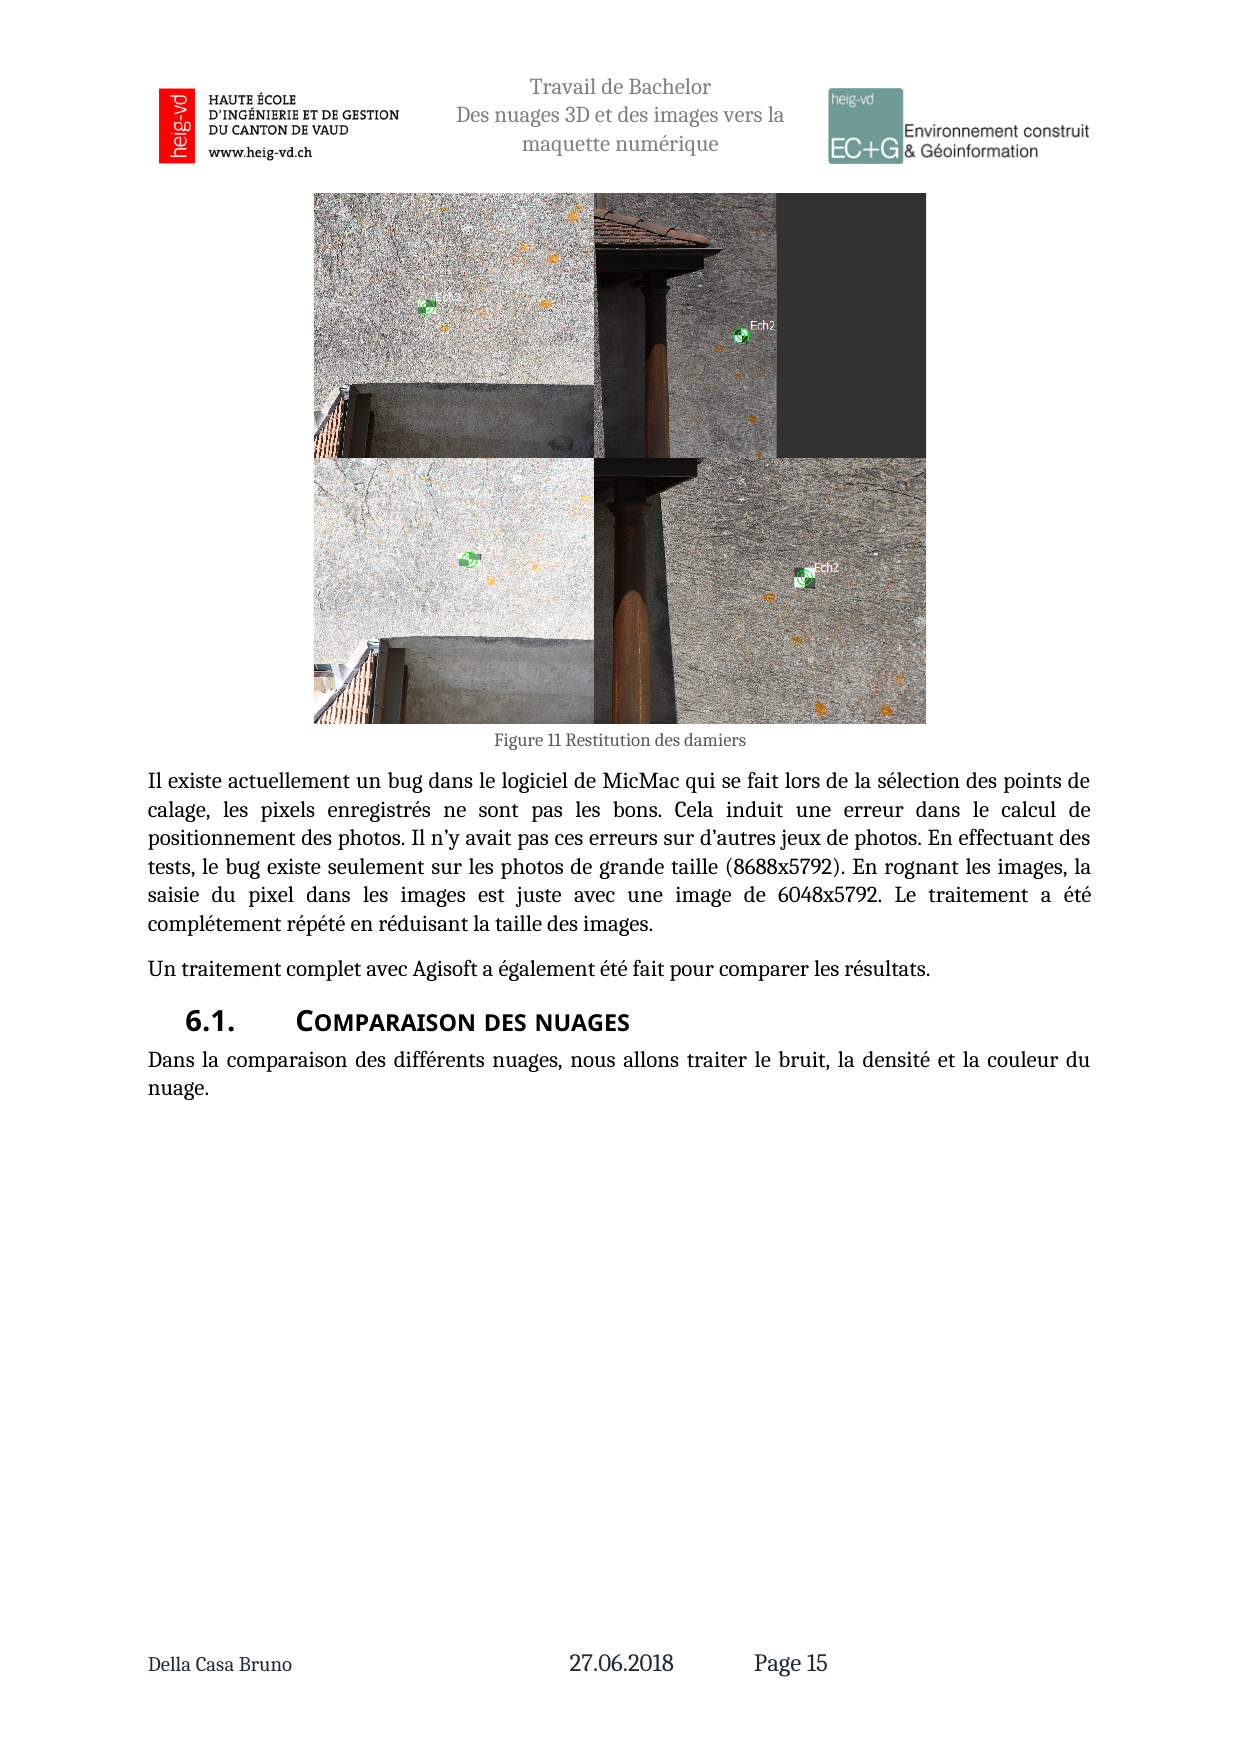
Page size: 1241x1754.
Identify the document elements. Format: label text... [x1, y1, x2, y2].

text Un traitement complet avec Agisoft a également été fait pour comparer les résultats. [148, 955, 1093, 982]
text Dans la comparaison des différents nuages, nous allons traiter le bruit, la densité et la couleur du nuage. [148, 1046, 1093, 1101]
text Il existe actuellement un bug dans le logiciel de MicMac qui se fait lors de la sélection des points de calage, les pixels enregistrés ne sont pas les bons. Cela induit une erreur dans le calcul de positionnement des photos. Il n’y avait pas ces erreurs sur d’autres jeux de photos. En effectuant des tests, le bug existe seulement sur les photos de grande taille (8688x5792). En rognant les images, la saisie du pixel dans les images est juste avec une image de 6048x5792. Le traitement a été complétement répété en réduisant la taille des images. [148, 768, 1093, 937]
text Figure 11 Restitution des damiers [148, 730, 1093, 751]
picture [147, 87, 410, 165]
picture [313, 193, 927, 724]
picture [827, 87, 1093, 165]
subtitle Comparaison des nuages [185, 1001, 1093, 1040]
